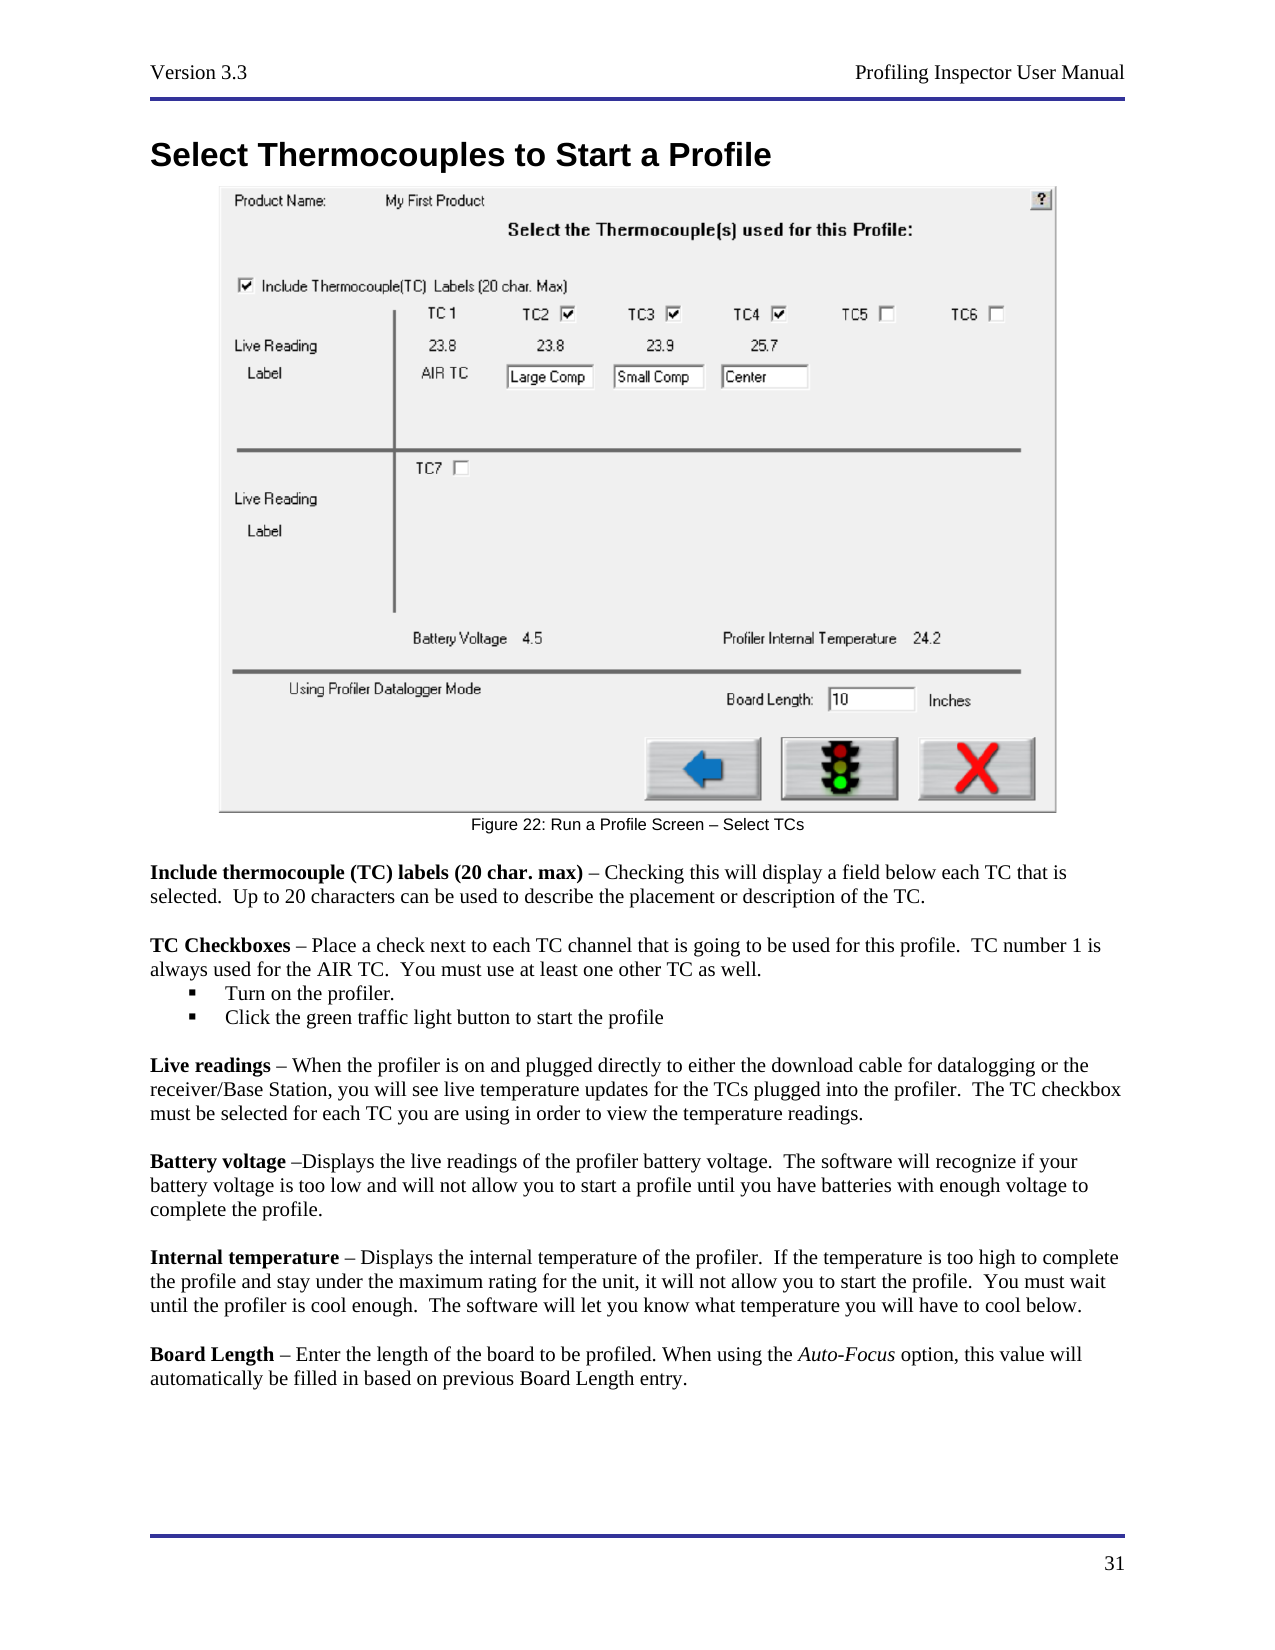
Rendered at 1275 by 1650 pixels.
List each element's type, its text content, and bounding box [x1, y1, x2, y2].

text TC Checkboxes – Place a check next to each TC channel that is going to be used for this profile. TC number 1 is always used for the AIR TC. You must use at least one other TC as well. [150, 932, 1125, 981]
text Internal temperature – Displays the internal temperature of the profiler. If the temperature is too high to complete the profile and stay under the maximum rating for the unit, it will not allow you to start the profile. You must wait until the profiler is cool enough. The software will let you know what temperature you will have to cool below. [150, 1245, 1125, 1317]
list Click the green traffic light button to start the profile [187, 1005, 1125, 1029]
text Board Length – Enter the length of the board to be profiled. When using the Auto-Focus option, this value will automatically be filled in based on previous Board Length entry. [150, 1342, 1125, 1390]
text Include thermocouple (TC) labels (20 char. max) – Checking this will display a field below each TC that is selected. Up to 20 characters can be used to describe the placement or description of the TC. [150, 860, 1125, 908]
list Turn on the profiler. [187, 981, 1125, 1005]
text Live readings – When the profiler is on and plugged directly to either the download cable for datalogging or the receiver/Base Station, you will see live temperature updates for the TCs plugged into the profiler. The TC checkbox must be selected for each TC you are using in order to view the temperature readings. [150, 1053, 1125, 1125]
subtitle Select Thermocouples to Start a Profile [150, 135, 1125, 173]
text Battery voltage –Displays the live readings of the profiler battery voltage. The software will recognize if your battery voltage is too low and will not allow you to start a profile until you have batteries with enough voltage to complete the profile. [150, 1149, 1125, 1221]
picture [218, 186, 1057, 813]
